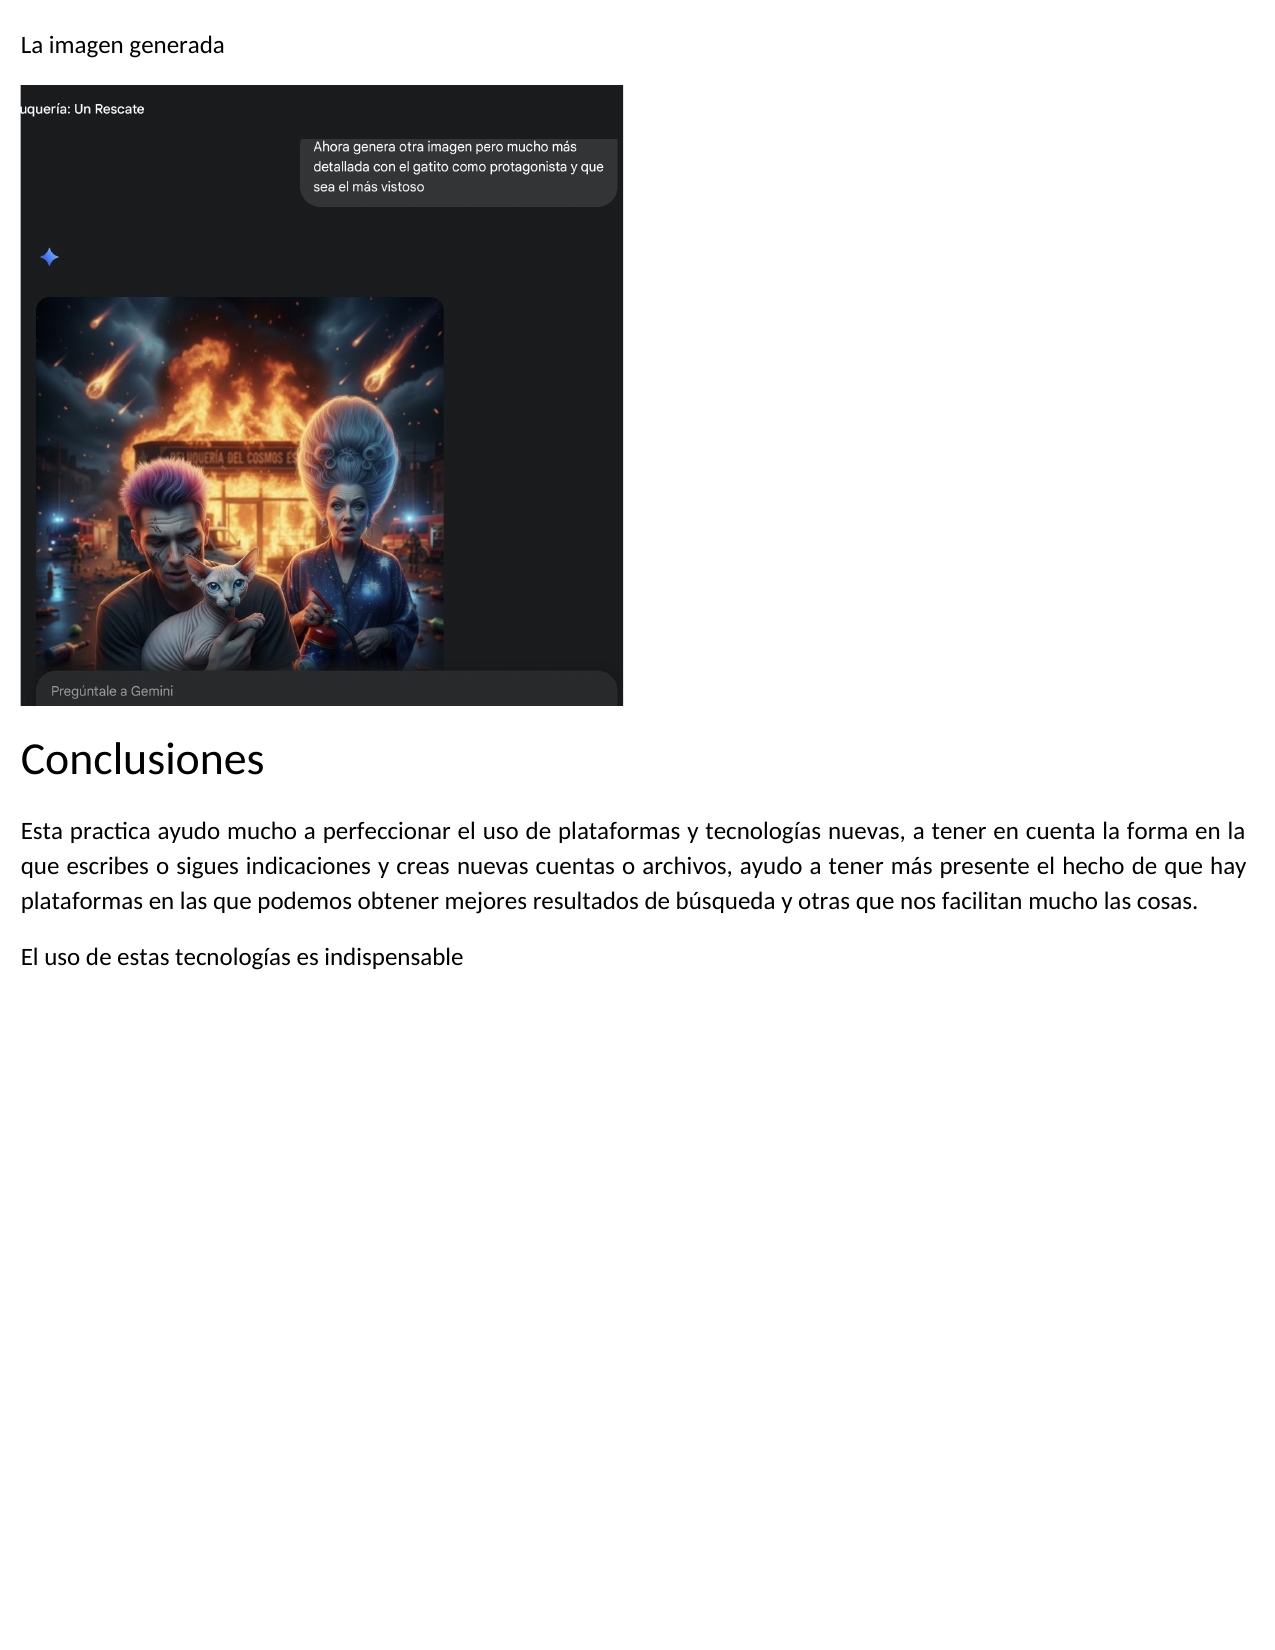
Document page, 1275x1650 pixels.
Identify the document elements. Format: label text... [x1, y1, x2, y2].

text La imagen generada [21, 29, 1249, 60]
text El uso de estas tecnologías es indispensable [21, 941, 1249, 972]
text Esta practica ayudo mucho a perfeccionar el uso de plataformas y tecnologías nuevas, a tener en cuenta la forma en la que escribes o sigues indicaciones y creas nuevas cuentas o archivos, ayudo a tener más presente el hecho de que hay plataformas en las que podemos obtener mejores resultados de búsqueda y otras que nos facilitan mucho las cosas. [21, 815, 1249, 916]
text Conclusiones [21, 730, 1249, 786]
picture [20, 85, 624, 706]
